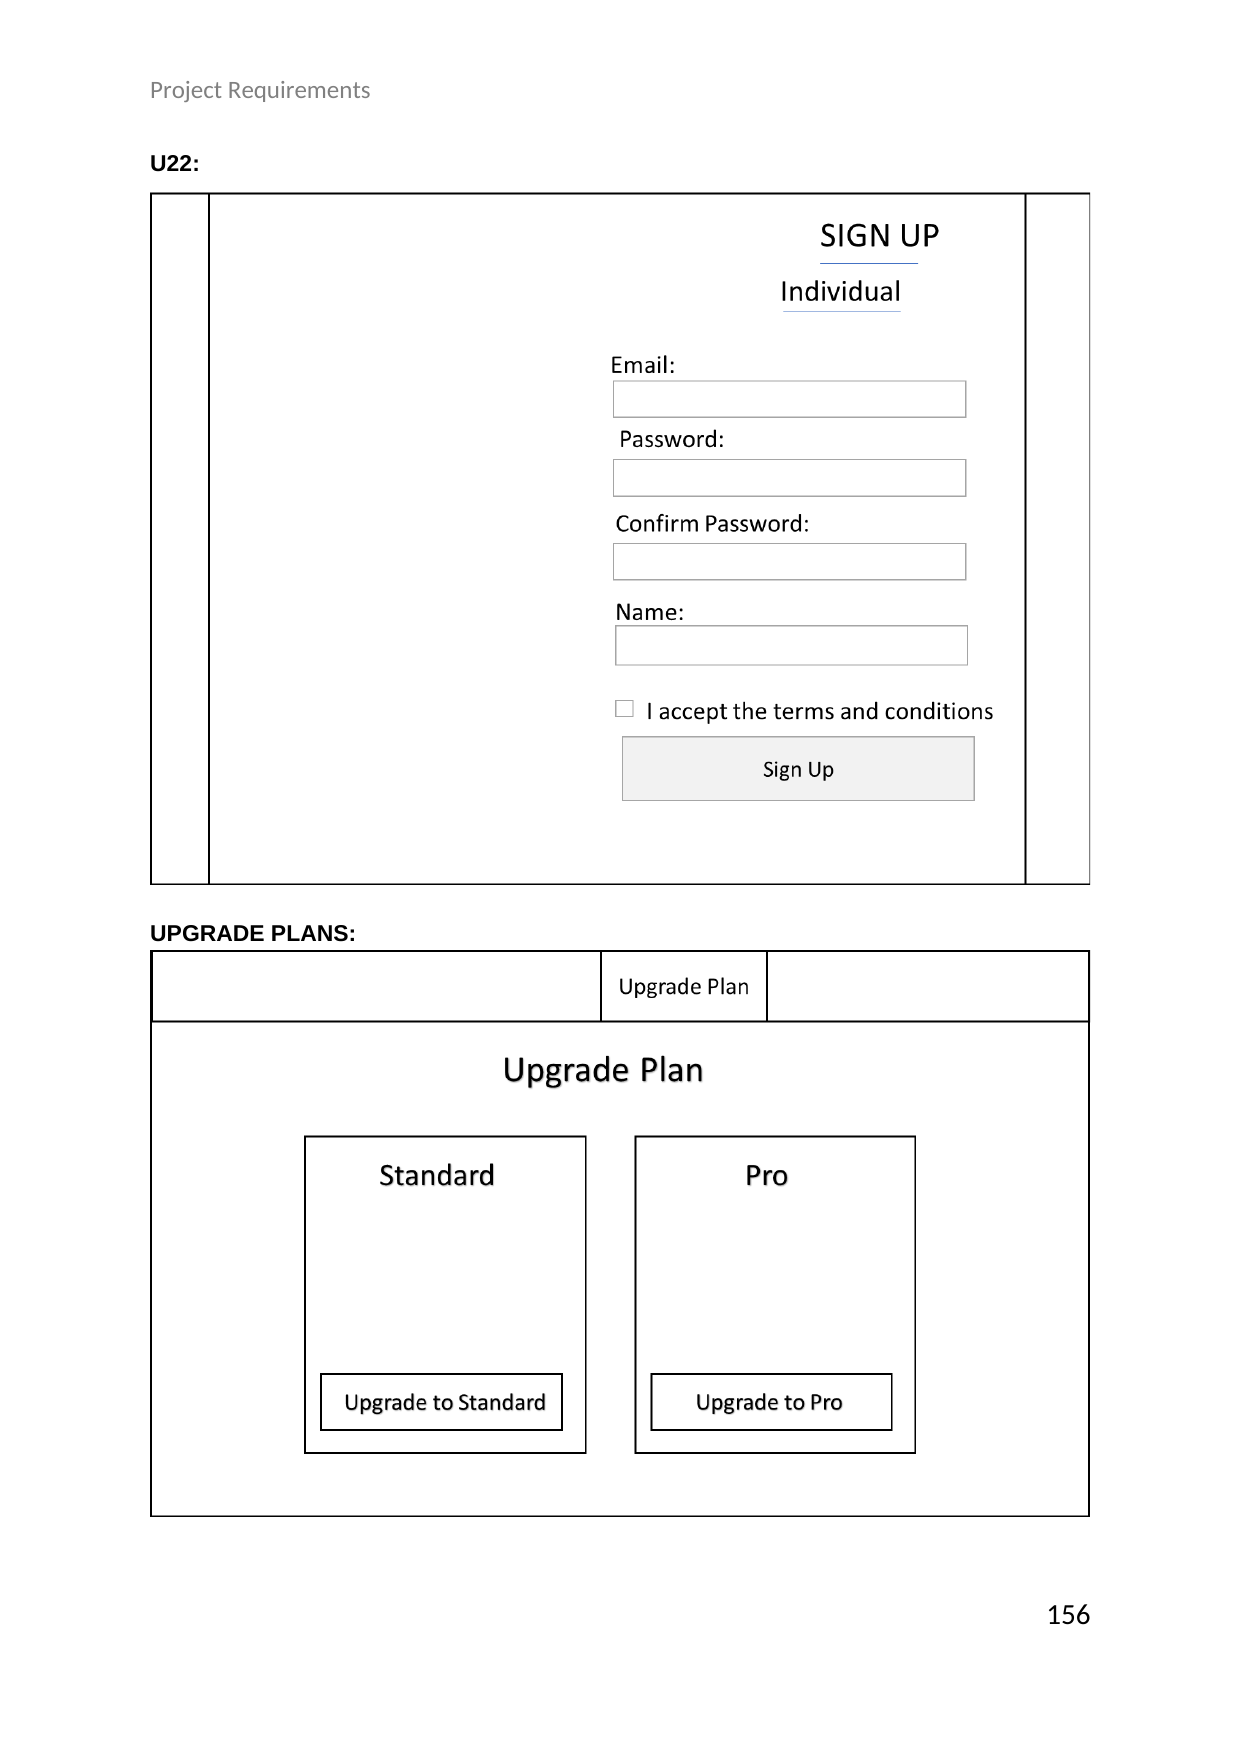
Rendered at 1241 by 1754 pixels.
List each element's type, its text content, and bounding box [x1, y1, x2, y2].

picture [150, 180, 1091, 885]
text UPGRADE PLANS: [150, 920, 1090, 946]
text U22: [150, 150, 1090, 176]
picture [150, 950, 1091, 1517]
